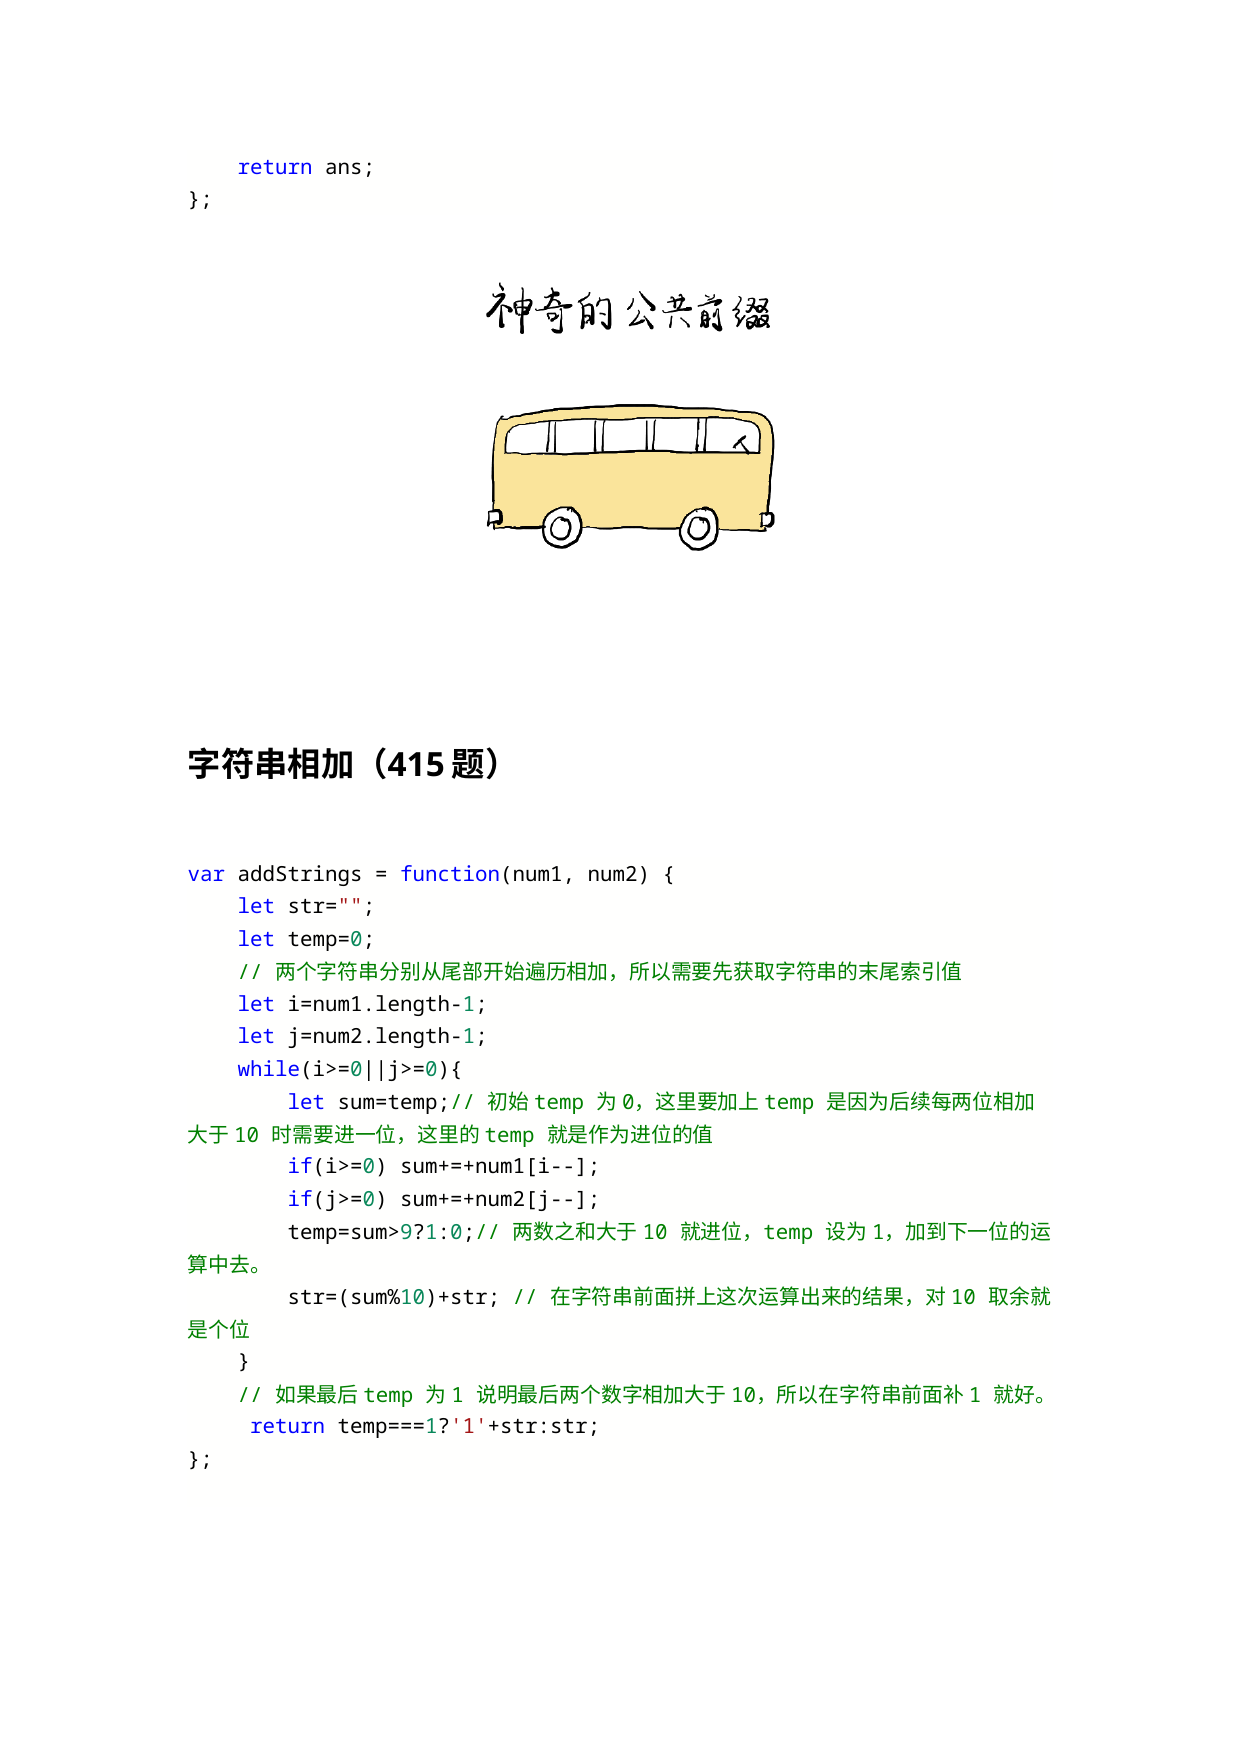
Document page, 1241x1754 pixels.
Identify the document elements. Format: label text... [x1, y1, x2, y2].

text return ans; [187, 150, 1053, 182]
text // 如果最后 temp 为 1 说明最后两个数字相加大于 10，所以在字符串前面补 1 就好。 [187, 1377, 1053, 1409]
text // 两个字符串分别从尾部开始遍历相加，所以需要先获取字符串的末尾索引值 [187, 954, 1053, 987]
text if(j>=0) sum+=+num2[j--]; [187, 1182, 1053, 1214]
text } [187, 1344, 1053, 1377]
text }; [187, 1442, 1053, 1474]
text let temp=0; [187, 922, 1053, 954]
text let i=num1.length-1; [187, 987, 1053, 1019]
text while(i>=0||j>=0){ [187, 1052, 1053, 1084]
text let j=num2.length-1; [187, 1019, 1053, 1052]
text let str=""; [187, 889, 1053, 922]
text if(i>=0) sum+=+num1[i--]; [187, 1149, 1053, 1182]
subtitle 字符串相加（415题） [187, 729, 1053, 794]
text let sum=temp;// 初始 temp 为 0，这里要加上 temp 是因为后续每两位相加 大于 10 时需要进一位，这里的 temp 就是作为进位的值 [187, 1084, 1053, 1149]
text var addStrings = function(num1, num2) { [187, 857, 1053, 889]
text return temp===1?'1'+str:str; [187, 1409, 1053, 1442]
picture [187, 215, 1053, 702]
text temp=sum>9?1:0;// 两数之和大于 10 就进位，temp 设为 1，加到下一位的运算中去。 [187, 1214, 1053, 1279]
text str=(sum%10)+str; // 在字符串前面拼上这次运算出来的结果，对 10 取余就是个位 [187, 1279, 1053, 1344]
text }; [187, 182, 1053, 215]
